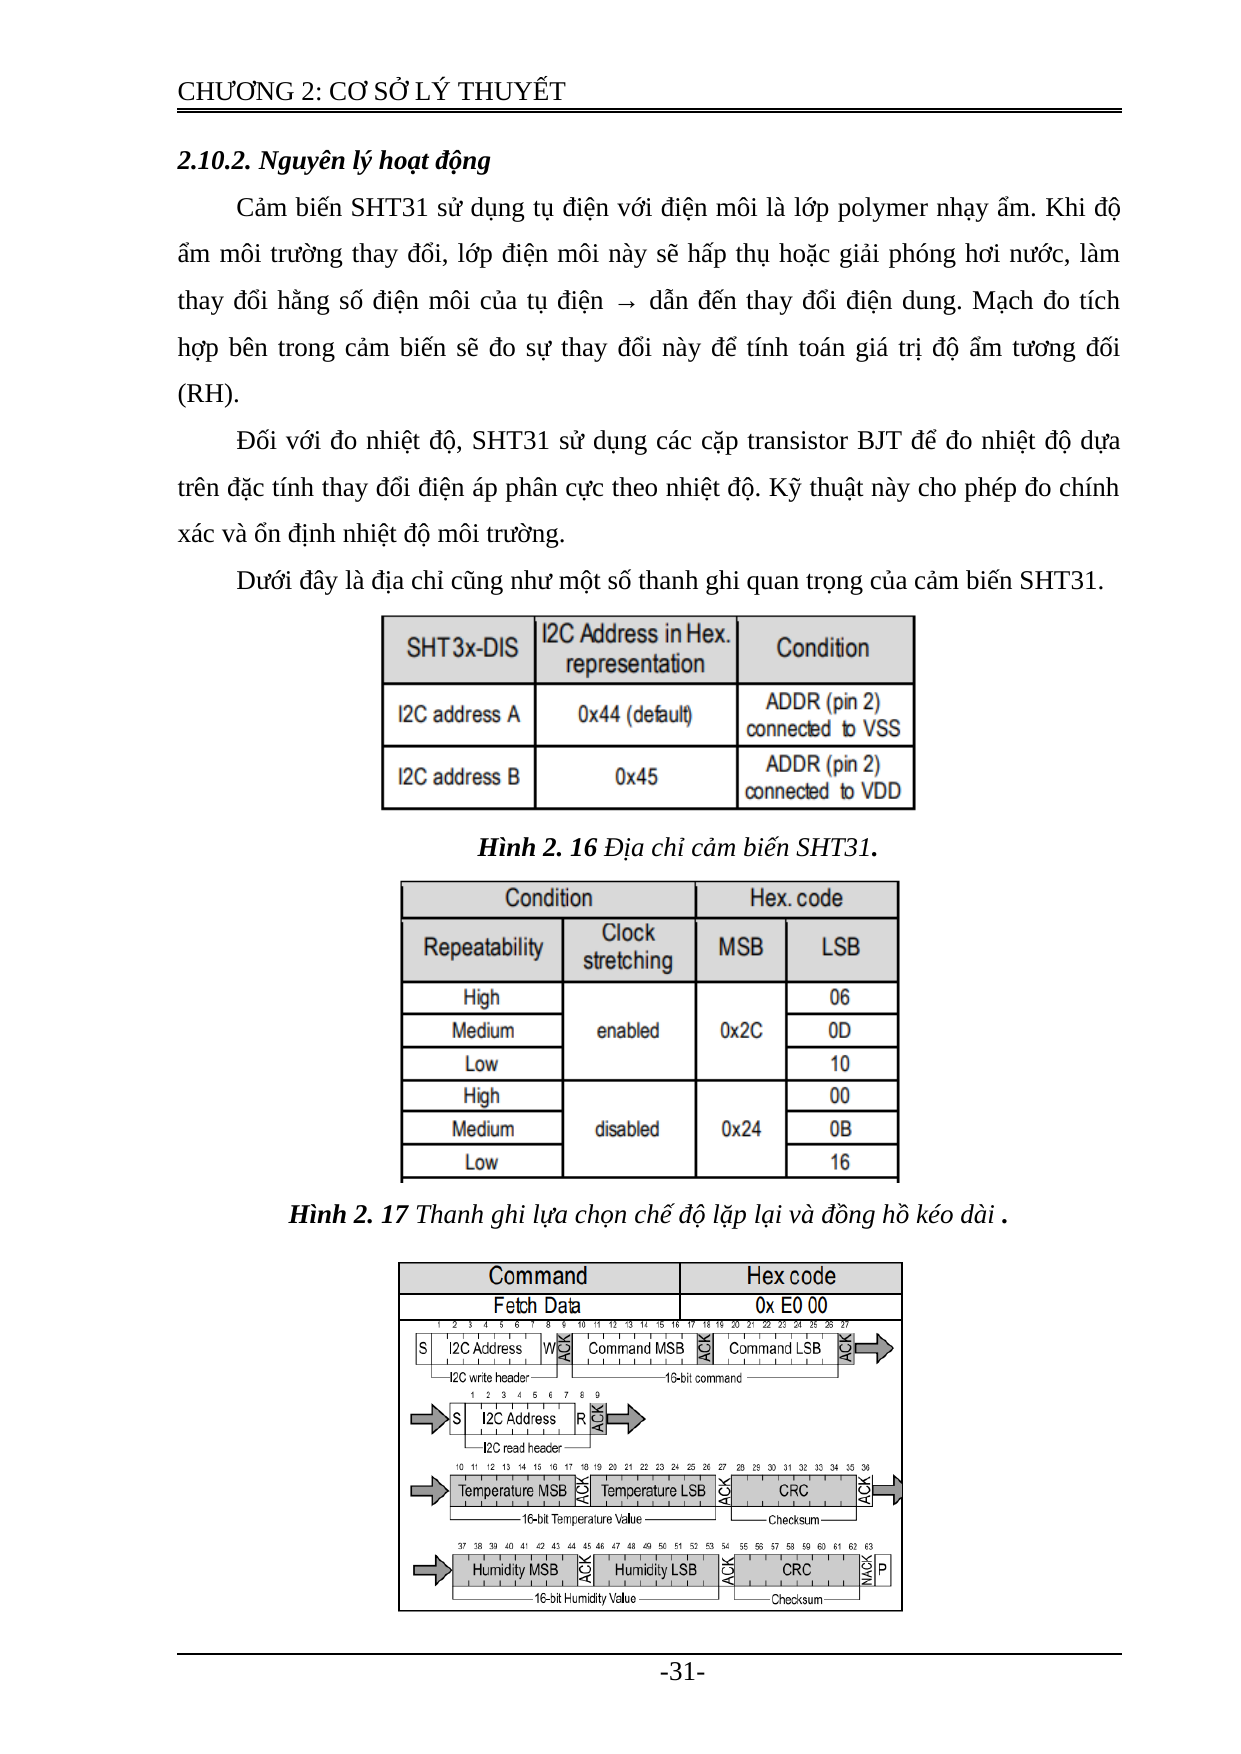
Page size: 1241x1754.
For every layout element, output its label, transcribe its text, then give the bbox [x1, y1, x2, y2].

text Hình 2. 17 Thanh ghi lựa chọn chế độ lặp lại và đồng hồ kéo dài . [177, 1198, 1122, 1230]
picture [390, 877, 909, 1183]
picture [394, 1257, 905, 1612]
text Đối với đo nhiệt độ, SHT31 sử dụng các cặp transistor BJT để đo nhiệt độ dựa trên đặc tính thay đổi điện áp phân cực theo nhiệt độ. Kỹ thuật này cho phép đo chính xác và ổn định nhiệt độ môi trường. [177, 424, 1122, 548]
picture [380, 610, 919, 816]
subtitle Nguyên lý hoạt động [177, 144, 1122, 175]
text Hình 2. 16 Địa chỉ cảm biến SHT31. [177, 831, 1122, 862]
text Cảm biến SHT31 sử dụng tụ điện với điện môi là lớp polymer nhạy ẩm. Khi độ ẩm môi trường thay đổi, lớp điện môi này sẽ hấp thụ hoặc giải phóng hơi nước, làm thay đổi hằng số điện môi của tụ điện → dẫn đến thay đổi điện dung. Mạch đo tích hợp bên trong cảm biến sẽ đo sự thay đổi này để tính toán giá trị độ ẩm tương đối (RH). [177, 191, 1122, 408]
text Dưới đây là địa chỉ cũng như một số thanh ghi quan trọng của cảm biến SHT31. [177, 564, 1122, 595]
